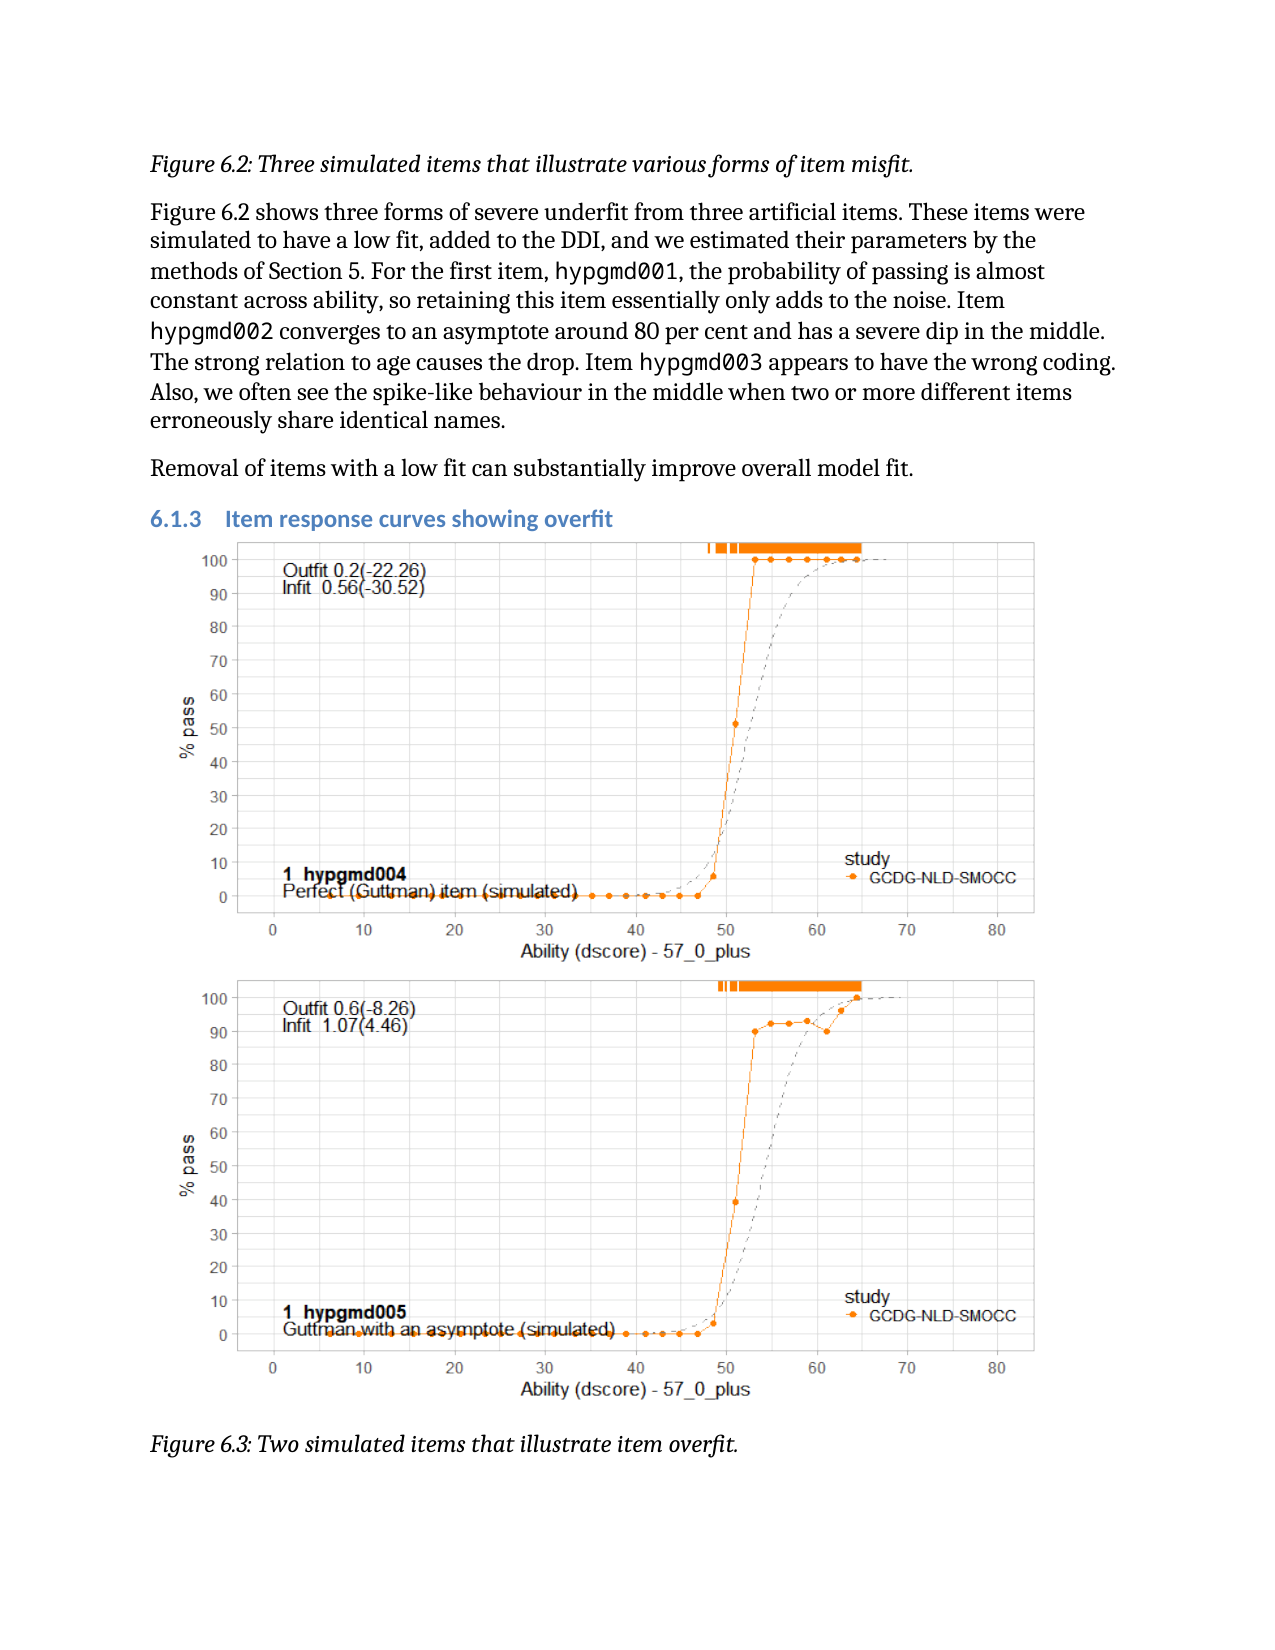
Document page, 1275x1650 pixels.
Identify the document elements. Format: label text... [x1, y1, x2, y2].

text Figure 6.2: Three simulated items that illustrate various forms of item misfit. [150, 150, 1125, 179]
picture [168, 533, 1044, 1409]
text Figure 6.3: Two simulated items that illustrate item overfit. [150, 1430, 1125, 1458]
text Removal of items with a low fit can substantially improve overall model fit. [150, 454, 1125, 482]
subtitle 6.1.3 Item response curves showing overfit [150, 503, 1125, 534]
text Figure 6.2 shows three forms of severe underfit from three artificial items. These items were simulated to have a low fit, added to the DDI, and we estimated their parameters by the methods of Section 5. For the first item, hypgmd001, the probability of passing is almost constant across ability, so retaining this item essentially only adds to the noise. Item hypgmd002 converges to an asymptote around 80 per cent and has a severe dip in the middle. The strong relation to age causes the drop. Item hypgmd003 appears to have the wrong coding. Also, we often see the spike-like behaviour in the middle when two or more different items erroneously share identical names. [150, 197, 1125, 435]
